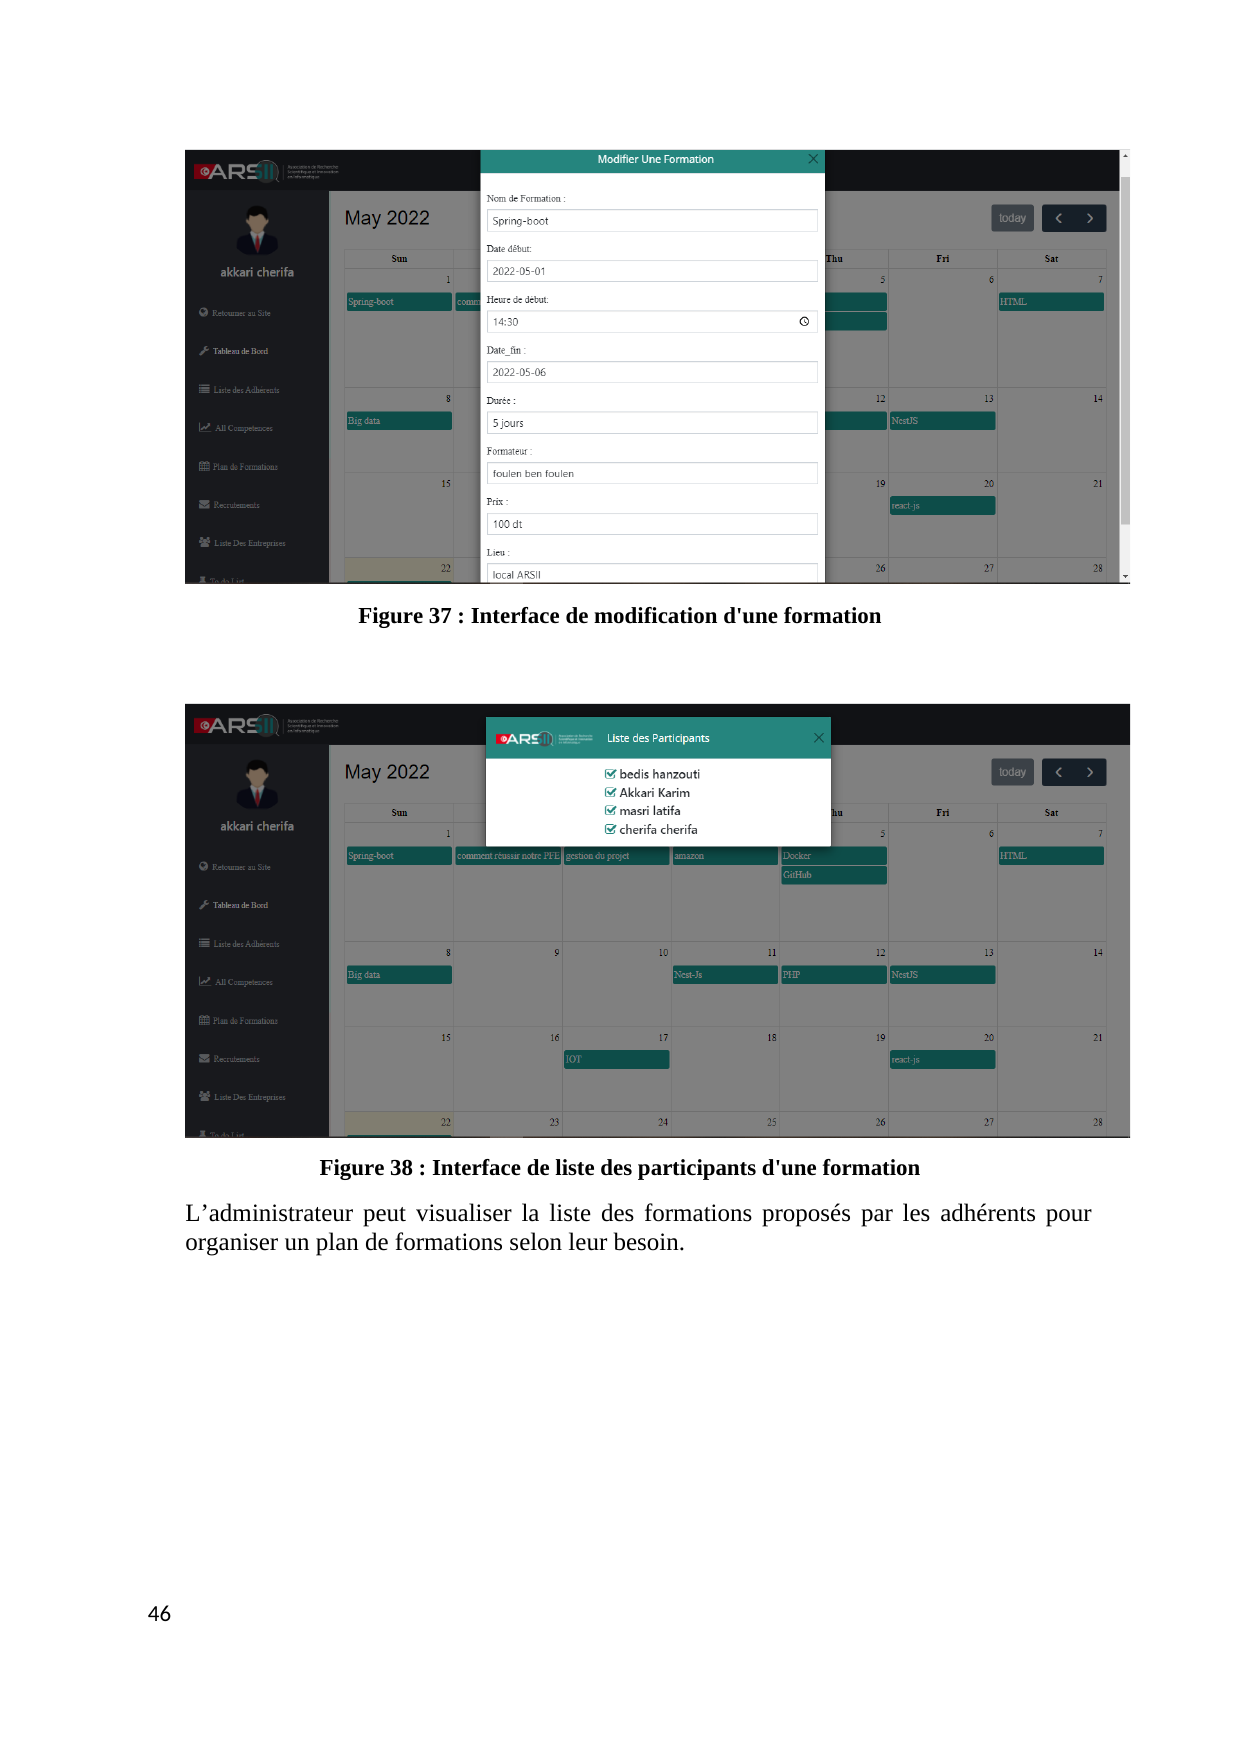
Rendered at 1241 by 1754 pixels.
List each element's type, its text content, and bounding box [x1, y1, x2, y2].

picture [185, 147, 1130, 584]
text Figure 37 : Interface de modification d'une formation [148, 602, 1093, 628]
text Figure 38 : Interface de liste des participants d'une formation [148, 1154, 1093, 1181]
picture [185, 702, 1130, 1138]
list L’administrateur peut visualiser la liste des formations proposés par les adhérents pour organiser un plan de formations selon leur besoin. [185, 1198, 1093, 1256]
